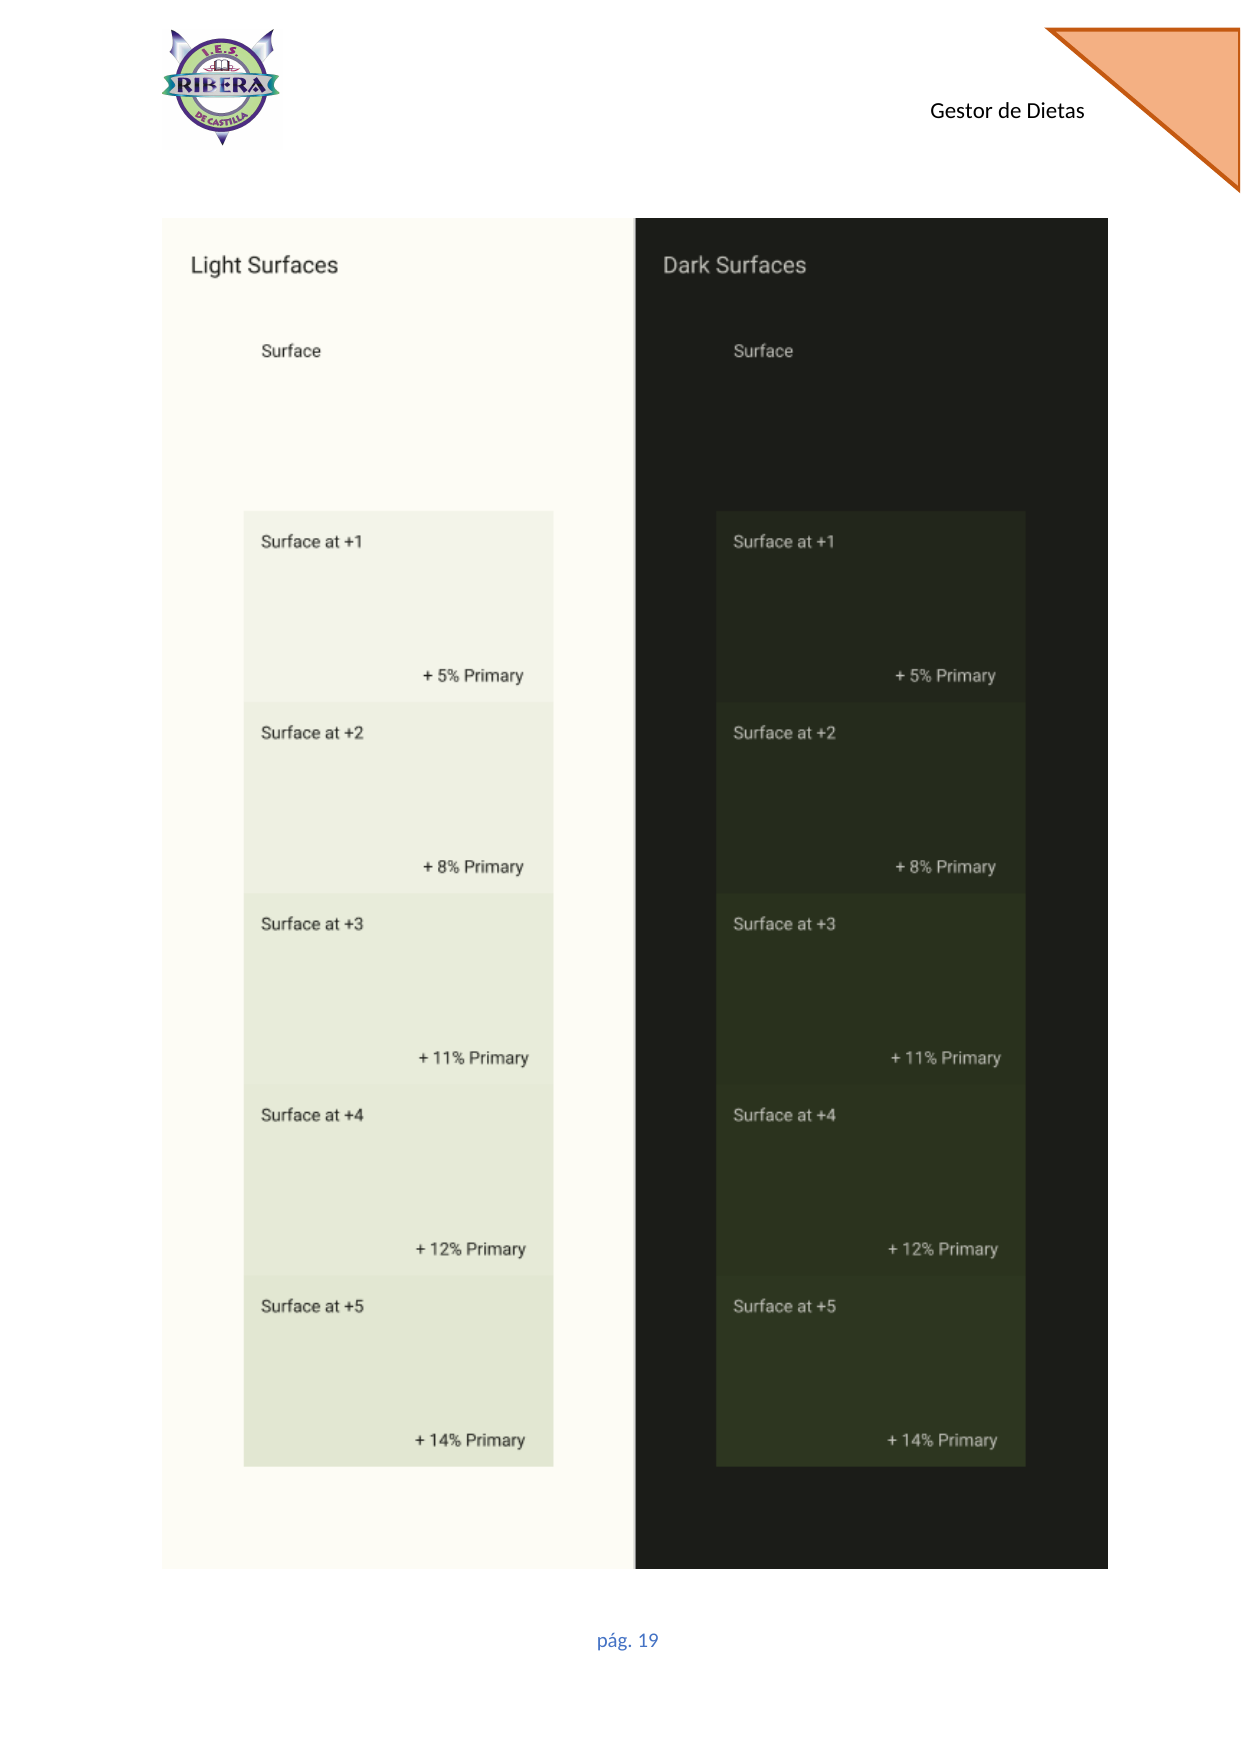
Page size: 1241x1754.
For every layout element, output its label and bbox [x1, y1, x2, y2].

picture [162, 29, 283, 150]
picture [162, 218, 1108, 1569]
